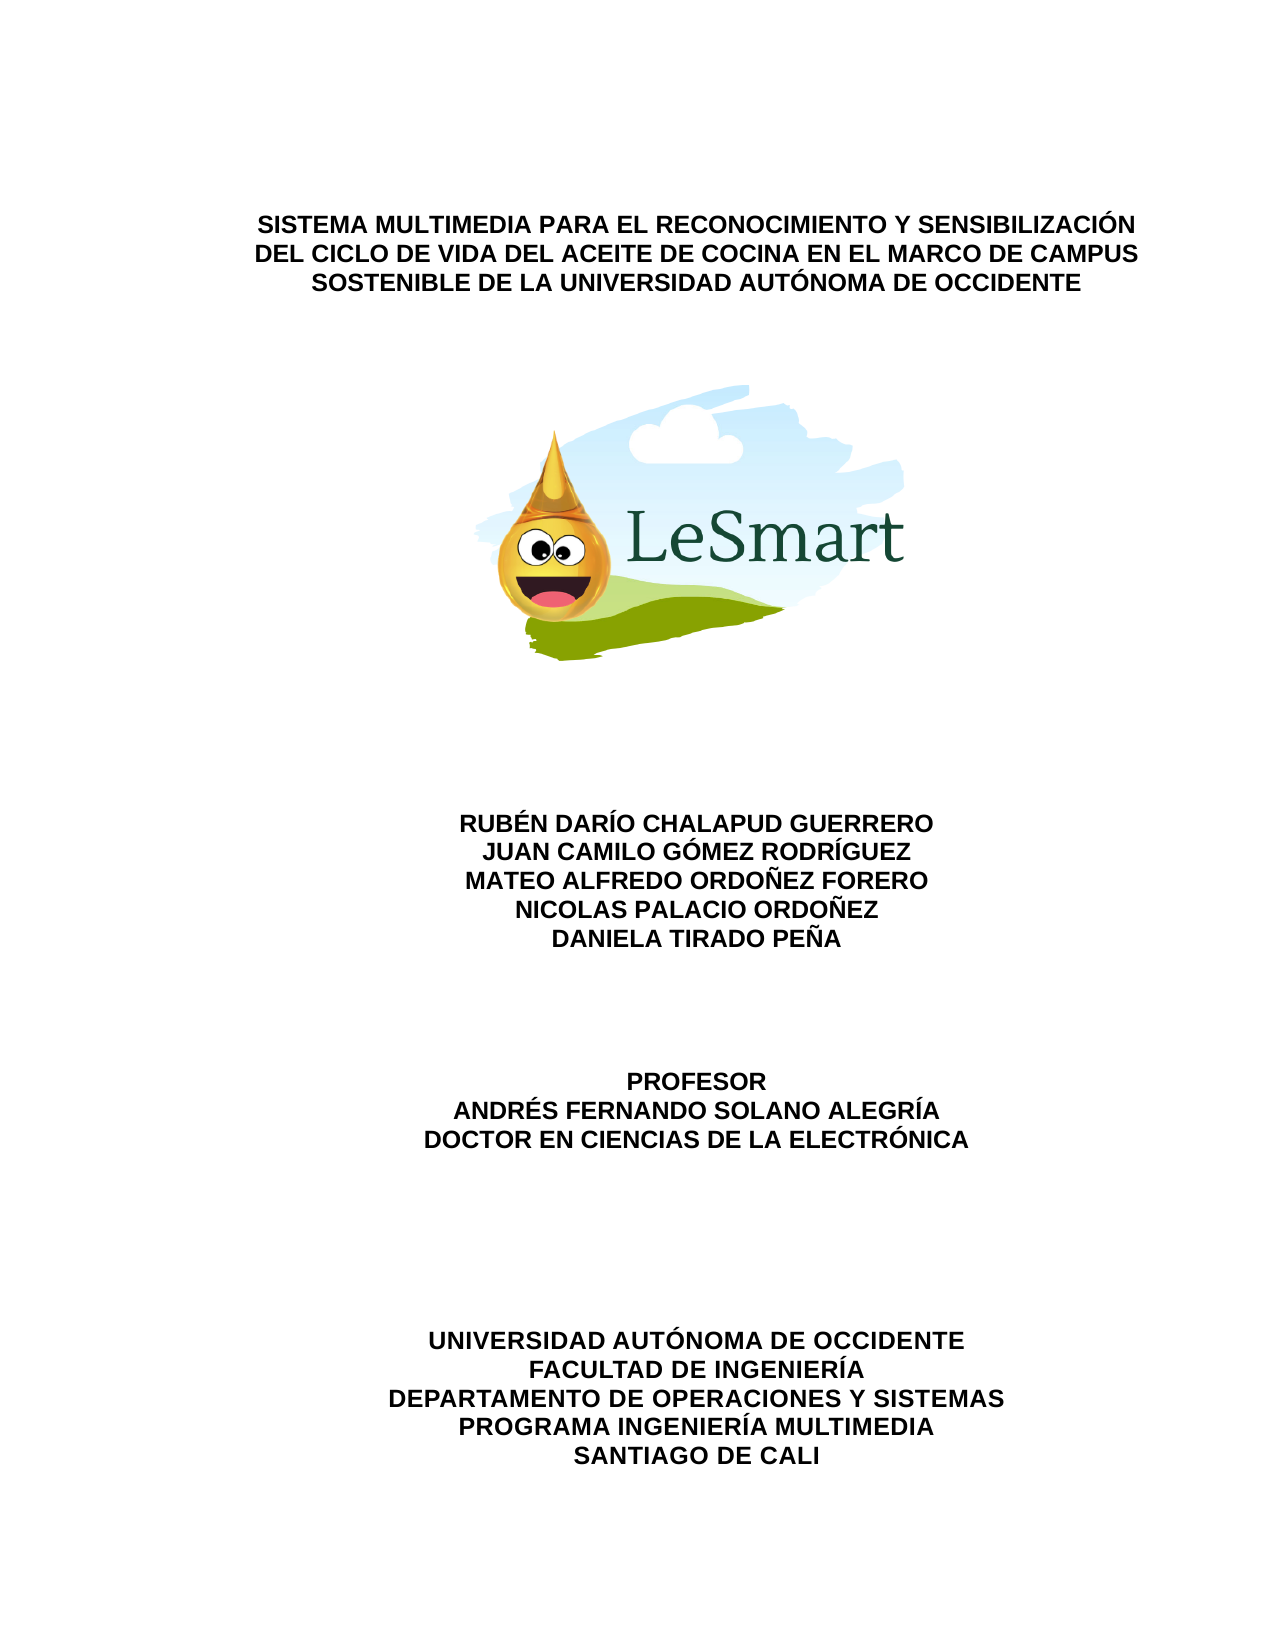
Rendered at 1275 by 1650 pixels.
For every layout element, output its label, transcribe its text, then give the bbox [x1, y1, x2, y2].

text PROFESOR [236, 1067, 1157, 1096]
text RUBÉN DARÍO CHALAPUD GUERRERO [236, 809, 1157, 837]
text SISTEMA MULTIMEDIA PARA EL RECONOCIMIENTO Y SENSIBILIZACIÓN DEL CICLO DE VIDA DEL ACEITE DE COCINA EN EL MARCO DE CAMPUS SOSTENIBLE DE LA UNIVERSIDAD AUTÓNOMA DE OCCIDENTE [236, 210, 1157, 296]
text DOCTOR EN CIENCIAS DE LA ELECTRÓNICA [236, 1125, 1157, 1154]
text MATEO ALFREDO ORDOÑEZ FORERO [236, 866, 1157, 895]
title UNIVERSIDAD AUTÓNOMA DE OCCIDENTE [236, 1326, 1157, 1355]
text ANDRÉS FERNANDO SOLANO ALEGRÍA [236, 1096, 1157, 1125]
title PROGRAMA INGENIERÍA MULTIMEDIA [236, 1412, 1157, 1441]
text JUAN CAMILO GÓMEZ RODRÍGUEZ [236, 837, 1157, 866]
picture [468, 296, 925, 752]
title FACULTAD DE INGENIERÍA [236, 1355, 1157, 1384]
title SANTIAGO DE CALI [236, 1441, 1157, 1470]
title DEPARTAMENTO DE OPERACIONES Y SISTEMAS [236, 1384, 1157, 1412]
text DANIELA TIRADO PEÑA [236, 924, 1157, 952]
text NICOLAS PALACIO ORDOÑEZ [236, 895, 1157, 924]
